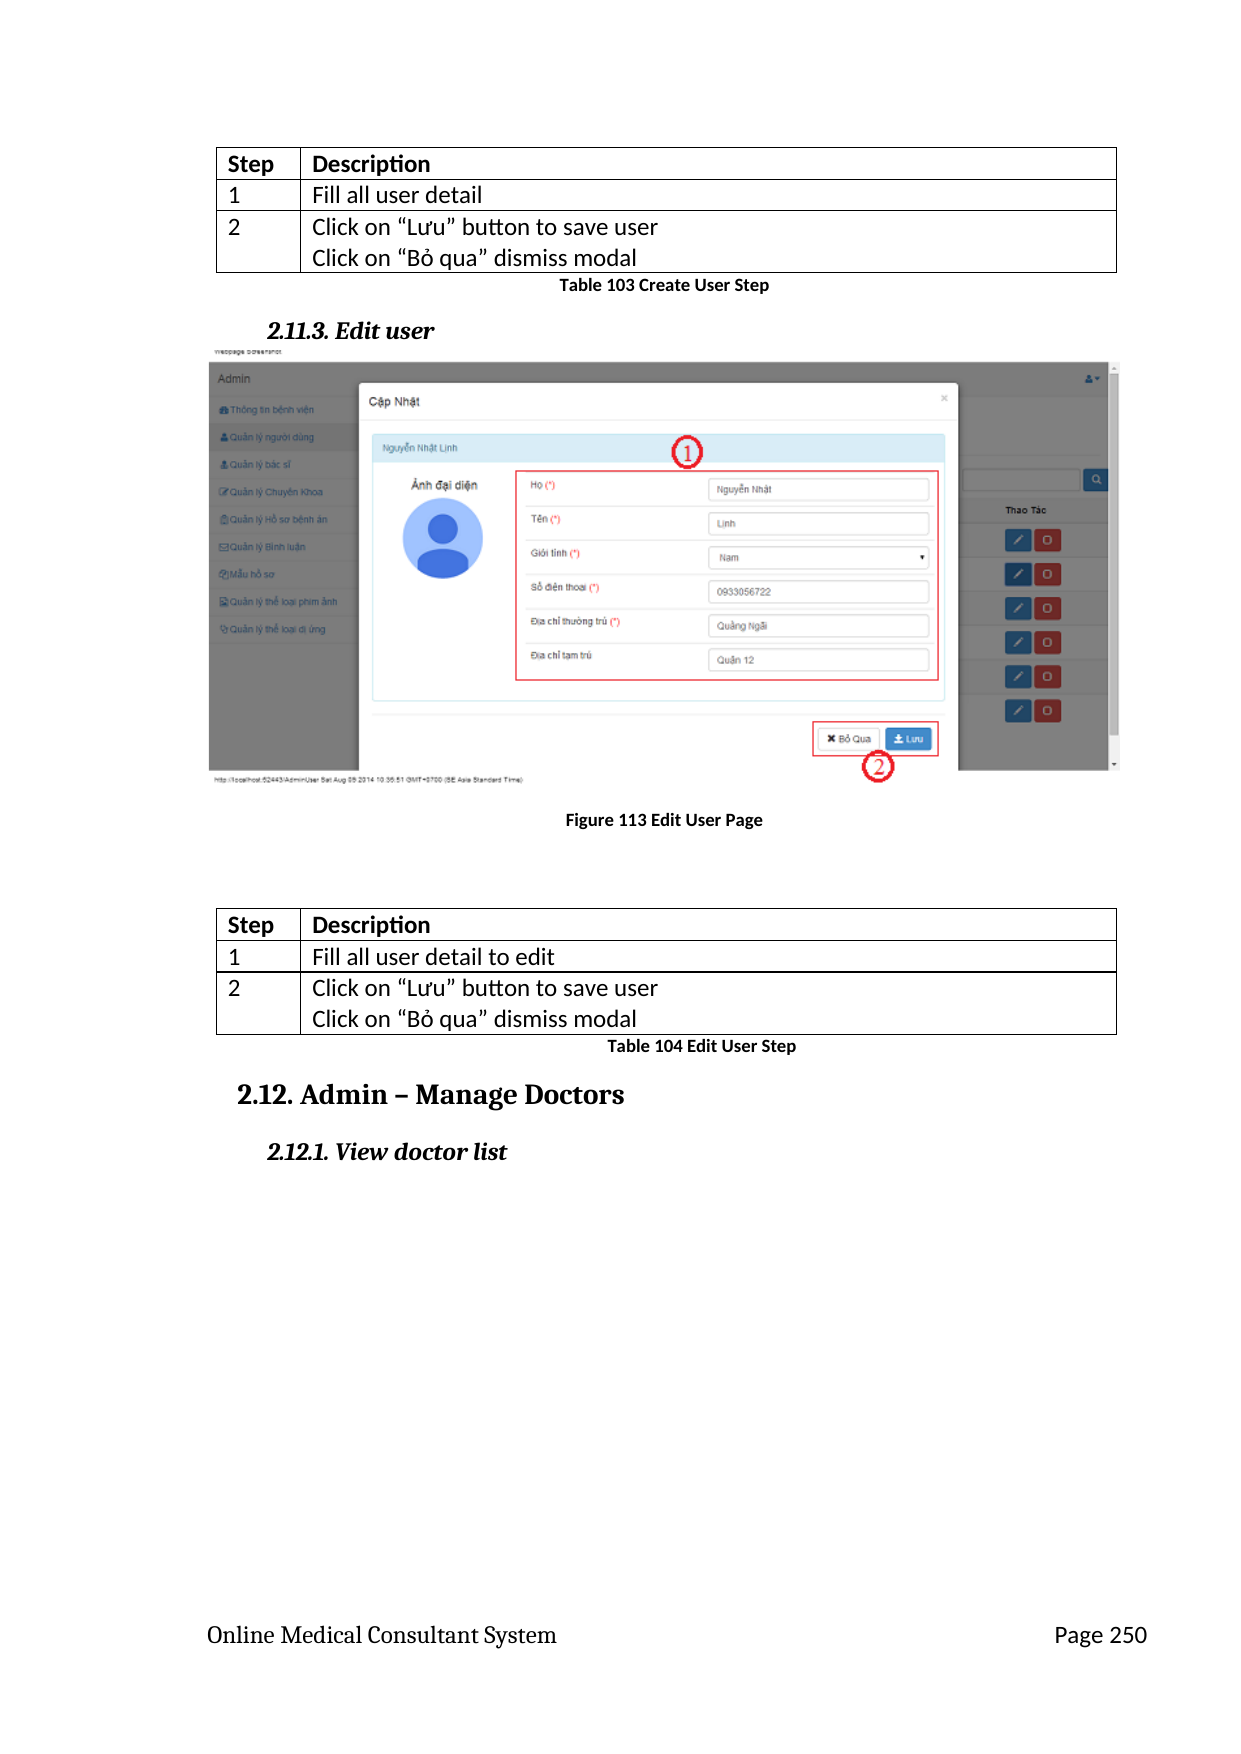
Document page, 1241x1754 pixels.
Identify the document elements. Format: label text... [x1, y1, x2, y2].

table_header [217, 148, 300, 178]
picture [208, 350, 1120, 784]
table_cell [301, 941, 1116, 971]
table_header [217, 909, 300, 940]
text Figure 113 Edit User Page [207, 809, 1122, 832]
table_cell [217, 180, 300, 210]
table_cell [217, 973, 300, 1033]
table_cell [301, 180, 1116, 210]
text Table 103 Create User Step [207, 273, 1122, 296]
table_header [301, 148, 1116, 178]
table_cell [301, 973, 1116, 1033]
text Table 104 Edit User Step [207, 1034, 1122, 1057]
subtitle View doctor list [267, 1138, 1122, 1166]
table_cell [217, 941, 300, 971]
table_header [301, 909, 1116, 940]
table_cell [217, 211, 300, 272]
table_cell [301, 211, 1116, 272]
subtitle Edit user [267, 317, 1122, 346]
subtitle Admin – Manage Doctors [237, 1078, 1122, 1112]
